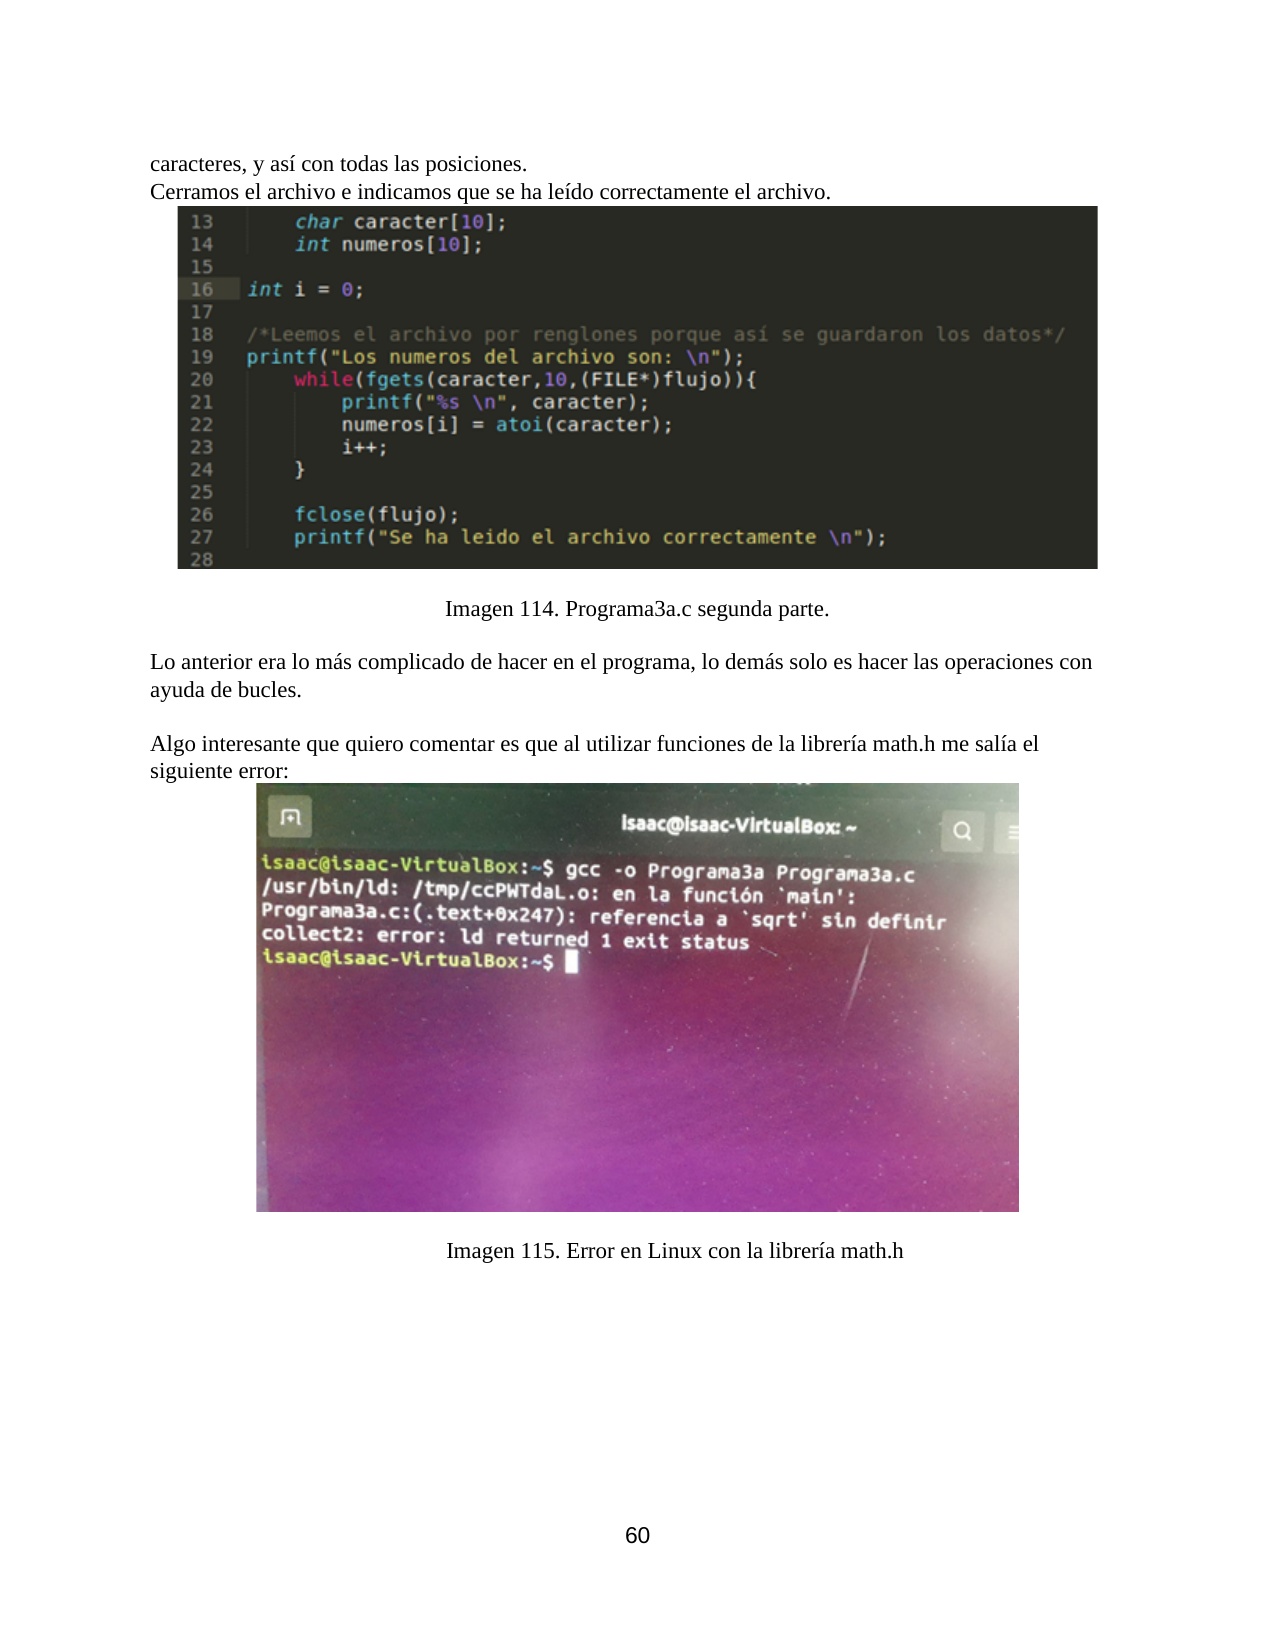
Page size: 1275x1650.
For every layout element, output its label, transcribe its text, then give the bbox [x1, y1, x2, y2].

picture [256, 783, 1019, 1212]
text Imagen 114. Programa3a.c segunda parte. [150, 595, 1125, 621]
text Lo anterior era lo más complicado de hacer en el programa, lo demás solo es hacer las operaciones con ayuda de bucles. [150, 648, 1125, 702]
text Imagen 115. Error en Linux con la librería math.h [225, 1238, 1125, 1264]
text Algo interesante que quiero comentar es que al utilizar funciones de la librería math.h me salía el siguiente error: [150, 730, 1125, 783]
picture [177, 206, 1098, 569]
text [150, 150, 1125, 176]
text Cerramos el archivo e indicamos que se ha leído correctamente el archivo. [150, 178, 1125, 204]
